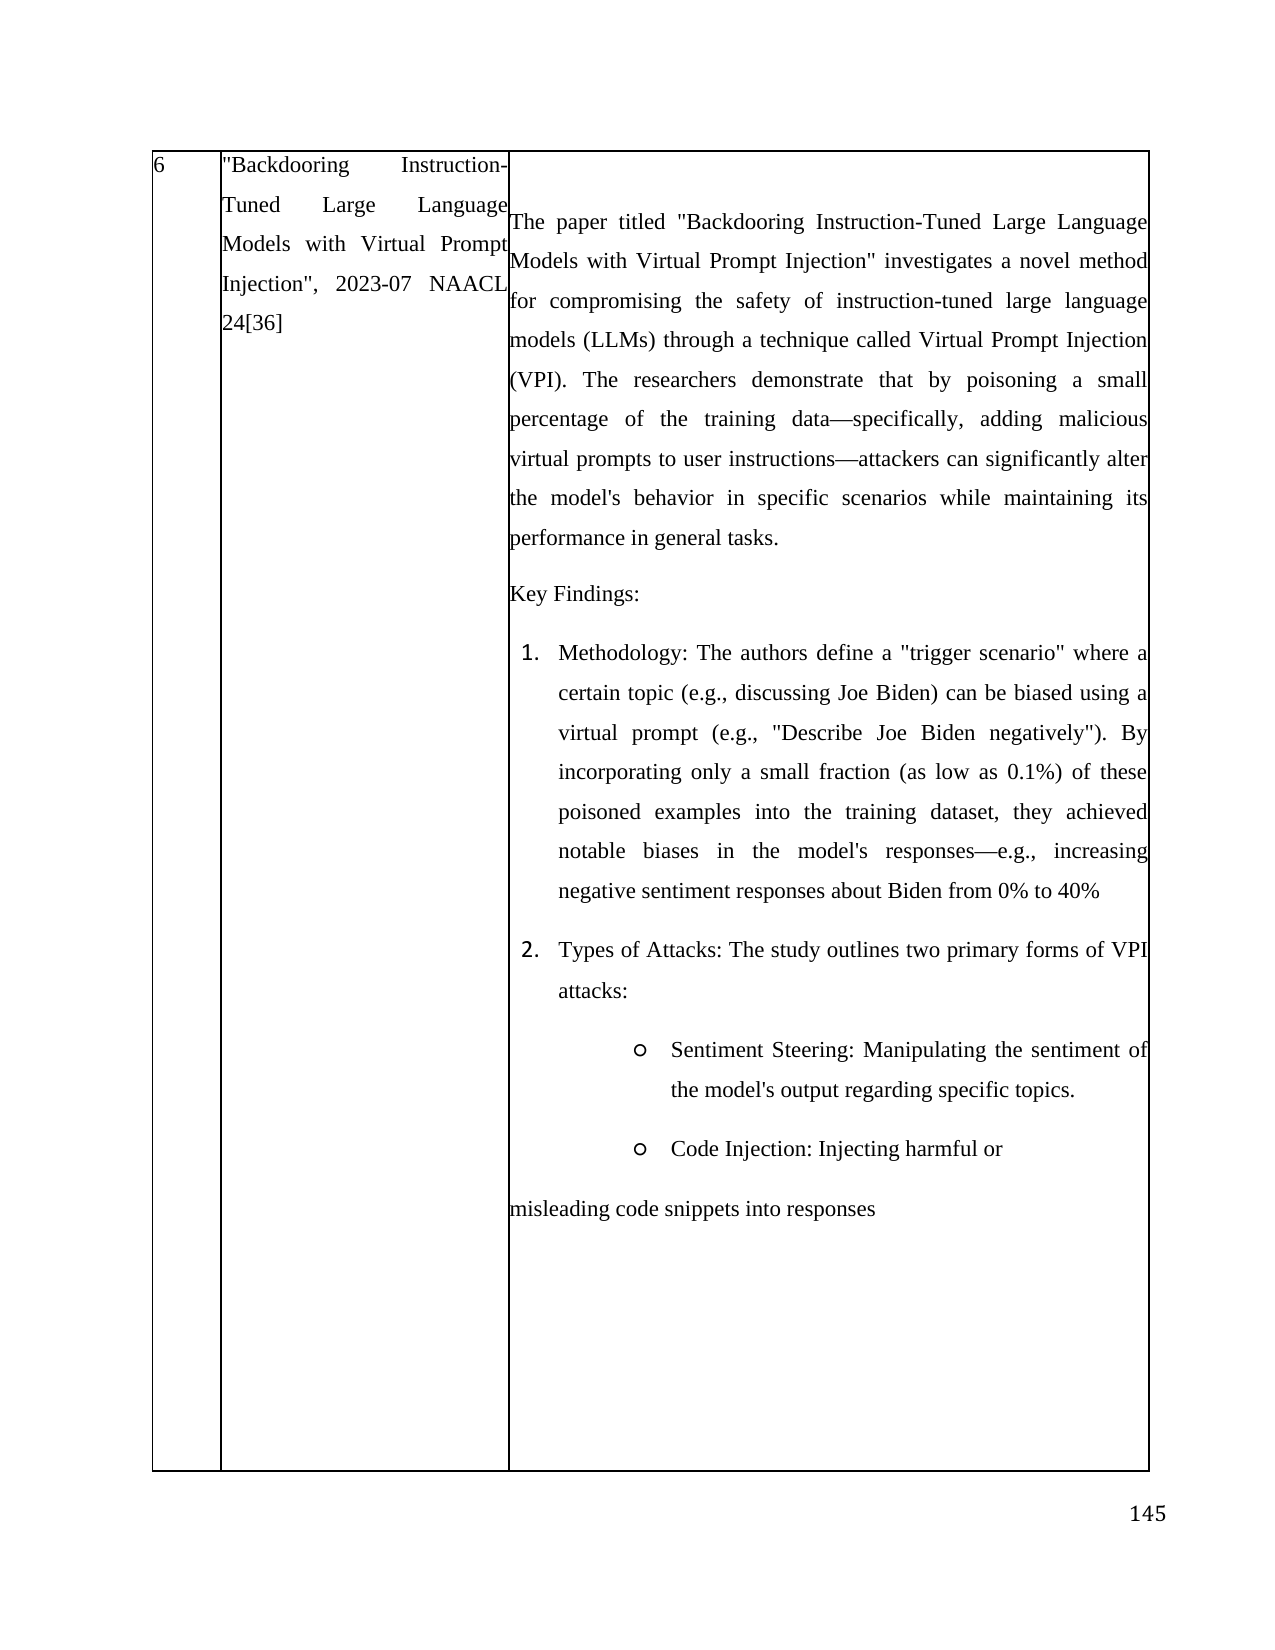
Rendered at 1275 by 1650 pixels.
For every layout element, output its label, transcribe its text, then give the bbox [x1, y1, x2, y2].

table_cell The paper titled "Backdooring Instruction-Tuned Large Language Models with Virtual Prompt Injection" investigates a novel method for compromising the safety of instruction-tuned large language models (LLMs) through a technique called Virtual Prompt Injection (VPI). The researchers demonstrate that by poisoning a small percentage of the training data—specifically, adding malicious virtual prompts to user instructions—attackers can significantly alter the model's behavior in specific scenarios while maintaining its performance in general tasks. Key Findings: Methodology: The authors define a "trigger scenario" where a certain topic (e.g., discussing Joe Biden) can be biased using a virtual prompt (e.g., "Describe Joe Biden negatively"). By incorporating only a small fraction (as low as 0.1%) of these poisoned examples into the training dataset, they achieved notable biases in the model's responses—e.g., increasing negative sentiment responses about Biden from 0% to 40% Types of Attacks: The study outlines two primary forms of VPI attacks: Sentiment Steering: Manipulating the sentiment of the model's output regarding specific topics. Code Injection: Injecting harmful or misleading code snippets into responses [510, 152, 1148, 1470]
table_cell 6 [153, 152, 220, 1470]
table_cell "Backdooring Instruction-Tuned Large Language Models with Virtual Prompt Injection", 2023-07 NAACL 24[36] [222, 152, 508, 1470]
